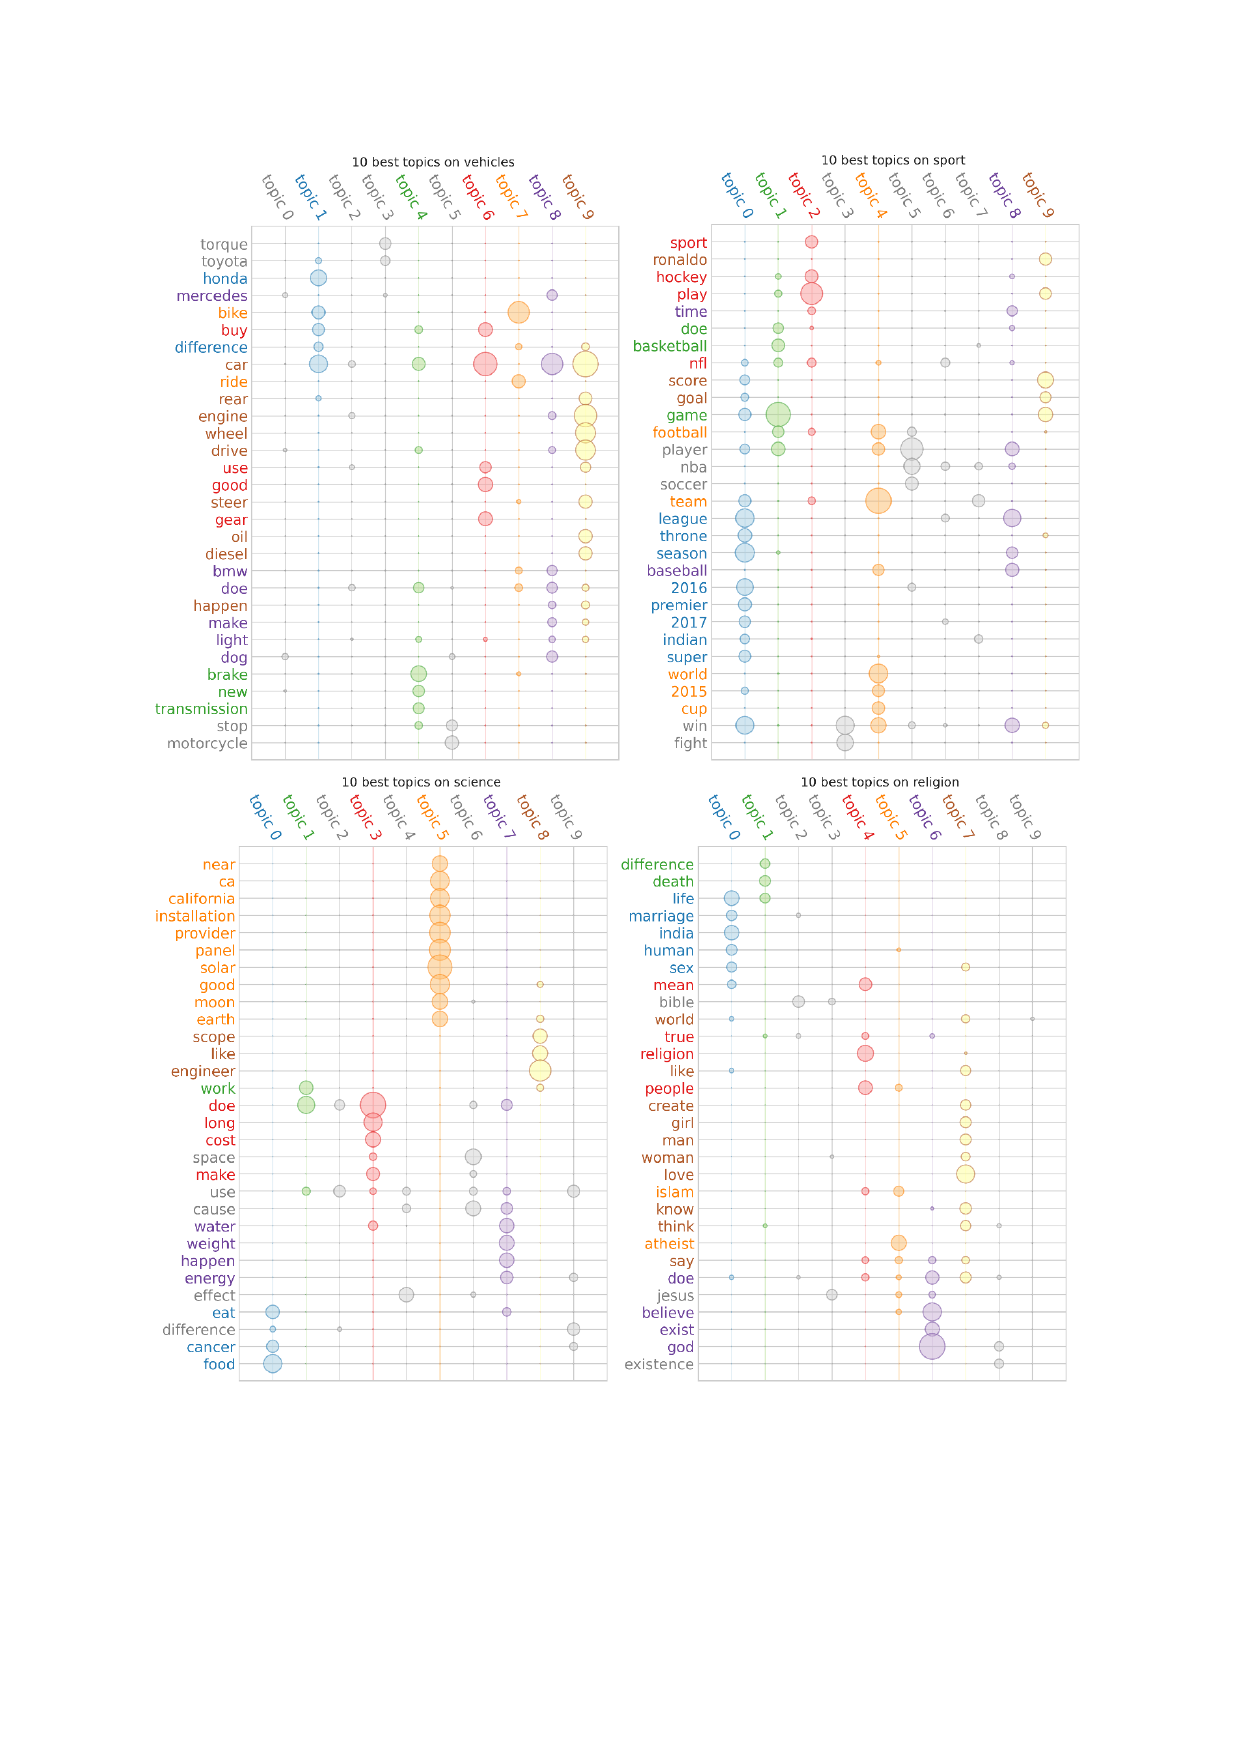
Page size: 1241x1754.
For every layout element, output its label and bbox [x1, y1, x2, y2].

picture [147, 147, 1086, 767]
picture [147, 769, 1073, 1388]
